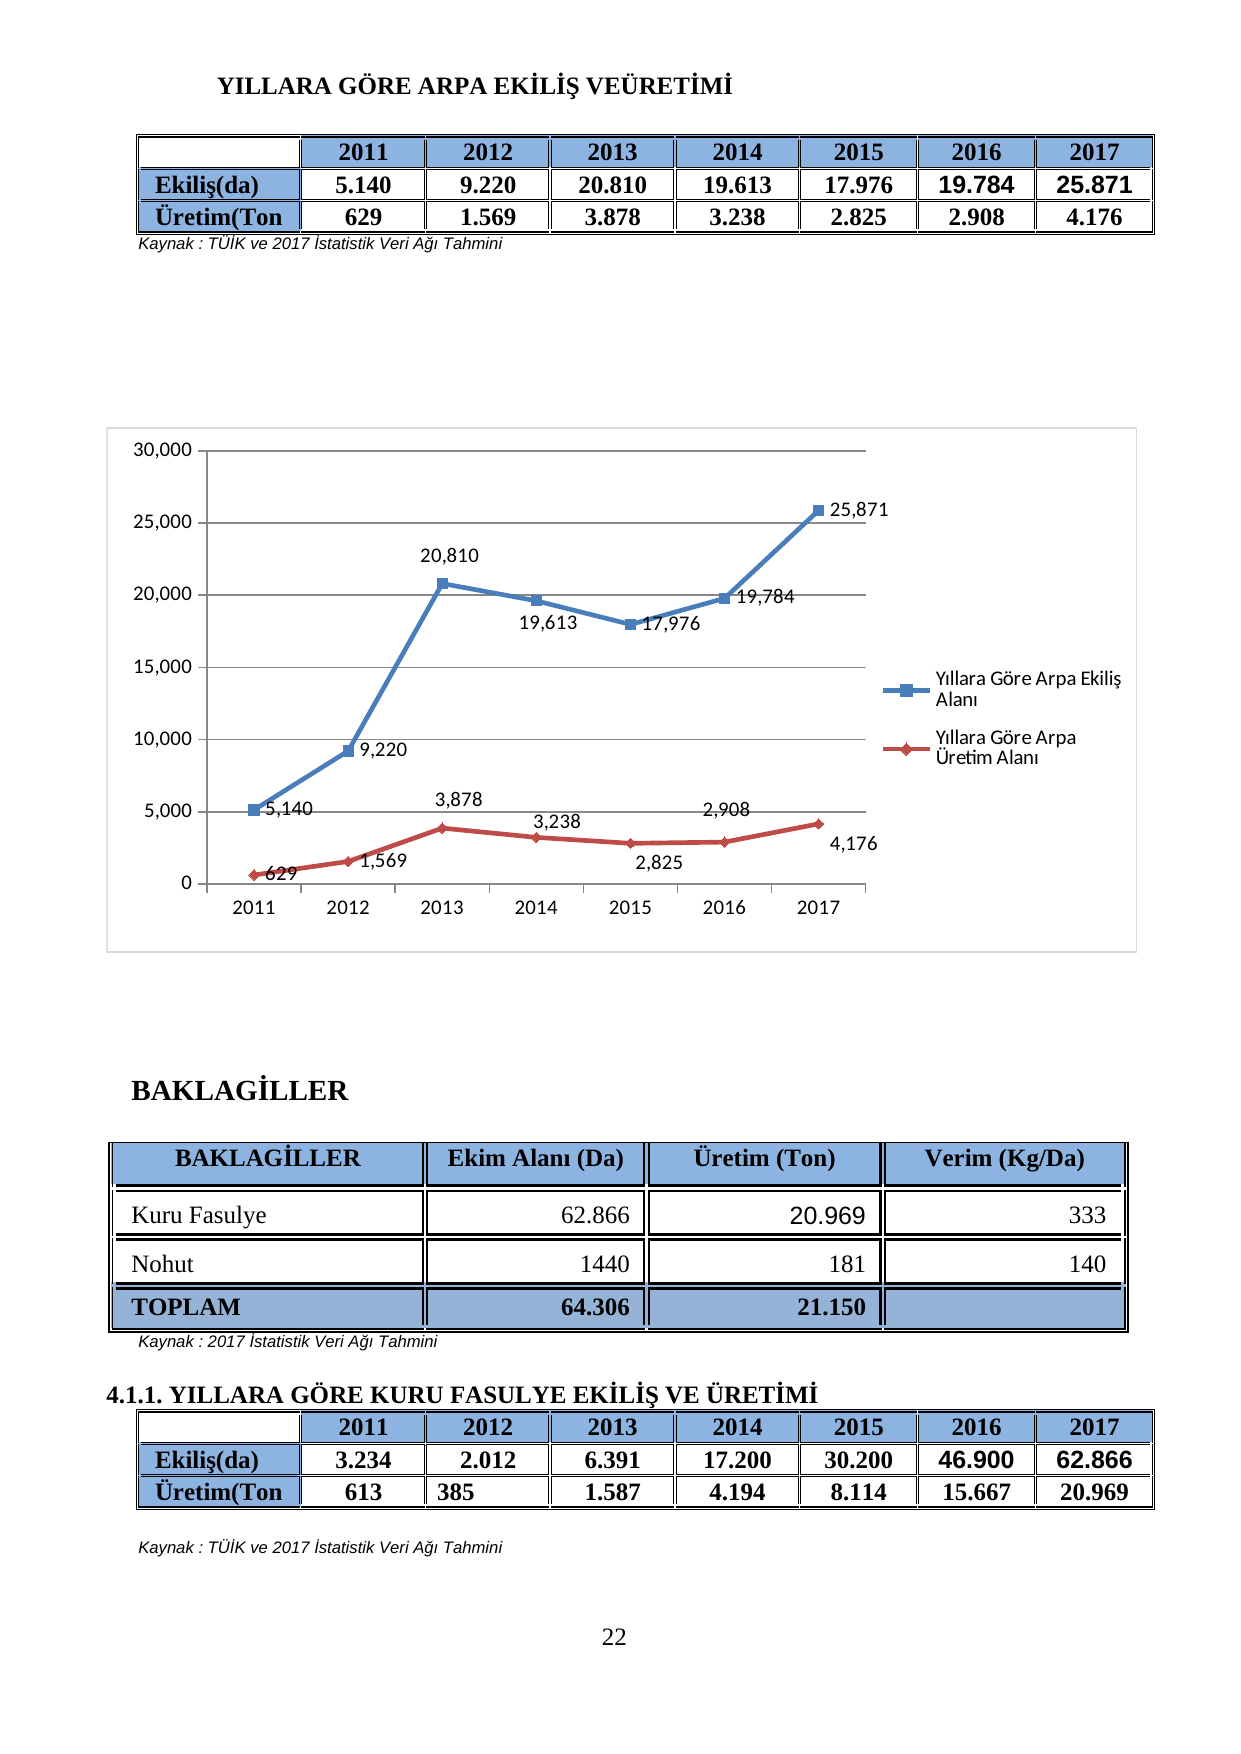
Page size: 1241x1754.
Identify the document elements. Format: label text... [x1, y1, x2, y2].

table_header 2011 [301, 1410, 426, 1442]
table_header 2016 [918, 138, 1035, 167]
table_header 2013 [550, 1410, 675, 1442]
table_cell 2.012 [427, 1445, 548, 1474]
table_cell 4.194 [675, 1477, 799, 1506]
table_cell 2.825 [799, 202, 917, 231]
table_cell 385 [426, 1474, 550, 1506]
table_cell 20.810 [552, 170, 673, 199]
table_cell 30.200 [801, 1445, 916, 1474]
table_cell 6.391 [552, 1445, 673, 1474]
table_cell 181 [650, 1241, 879, 1282]
table_cell TOPLAM [111, 1282, 425, 1328]
table_cell 3.238 [675, 202, 799, 231]
table_cell 15.667 [918, 1477, 1035, 1506]
table_cell [883, 1282, 1126, 1328]
table_header [138, 1410, 301, 1442]
table_cell 20.969 [1035, 1474, 1153, 1506]
table_cell 19.784 [919, 170, 1034, 199]
table_header 2011 [301, 135, 426, 167]
table_cell 3.234 [302, 1445, 424, 1474]
text Kaynak : 2017 İstatistik Veri Ağı Tahmini [138, 1333, 1078, 1351]
table_header Üretim (Ton) [650, 1143, 879, 1184]
table_cell 629 [301, 199, 426, 231]
table_header Ekim Alanı (Da) [428, 1143, 643, 1184]
table_cell Üretim(Ton) [138, 1474, 301, 1506]
table_cell 8.114 [799, 1477, 917, 1506]
table_cell 64.306 [425, 1282, 646, 1328]
table_cell 4.176 [1035, 199, 1153, 231]
table_cell 20.969 [646, 1184, 883, 1233]
table_header 2015 [799, 137, 917, 167]
table_header 2017 [1035, 1412, 1152, 1442]
table_header 2012 [426, 135, 550, 167]
table_cell 46.900 [919, 1445, 1034, 1474]
table_cell Ekiliş(da) [139, 1442, 299, 1474]
table_cell 62.866 [425, 1184, 646, 1233]
table_cell 17.976 [801, 170, 916, 199]
table_cell 5.140 [302, 170, 424, 199]
table_header BAKLAGİLLER [113, 1143, 422, 1184]
table_cell 1.569 [426, 199, 550, 231]
table_header 2014 [675, 137, 799, 167]
table_header 2015 [799, 1412, 917, 1442]
table_cell 2.908 [918, 202, 1035, 231]
table_cell Nohut [111, 1233, 425, 1282]
table_cell 3.878 [550, 199, 675, 231]
table_cell 19.613 [677, 170, 798, 199]
table_header 2013 [550, 135, 675, 167]
table_cell 333 [883, 1184, 1126, 1233]
table_cell 1.587 [550, 1474, 675, 1506]
table_cell 1440 [428, 1241, 643, 1282]
table_cell 25.871 [1037, 167, 1152, 199]
text Kaynak : TÜİK ve 2017 İstatistik Veri Ağı Tahmini [138, 235, 1078, 253]
text 4.1.1. YILLARA GÖRE KURU FASULYE EKİLİŞ VE ÜRETİMİ [106, 1381, 1010, 1409]
table_header 2014 [675, 1412, 799, 1442]
table_header 2012 [426, 1410, 550, 1442]
table_header 2017 [1035, 137, 1152, 167]
table_cell Üretim(Ton) [138, 199, 301, 231]
table_cell Kuru Fasulye [111, 1184, 425, 1233]
table_cell Ekiliş(da) [139, 167, 299, 199]
table_cell 613 [301, 1474, 426, 1506]
table_cell 17.200 [677, 1445, 798, 1474]
text Kaynak : TÜİK ve 2017 İstatistik Veri Ağı Tahmini [138, 1539, 1078, 1557]
list YILLARA GÖRE ARPA EKİLİŞ VEÜRETİMİ [135, 71, 1132, 100]
table_cell 62.866 [1037, 1442, 1152, 1474]
table_header Verim (Kg/Da) [886, 1143, 1124, 1184]
list BAKLAGİLLER [106, 1073, 1132, 1106]
table_header 2016 [918, 1413, 1035, 1442]
table_cell 21.150 [646, 1282, 883, 1328]
table_header [138, 135, 301, 167]
table_cell 9.220 [427, 170, 548, 199]
table_cell 140 [883, 1233, 1126, 1282]
